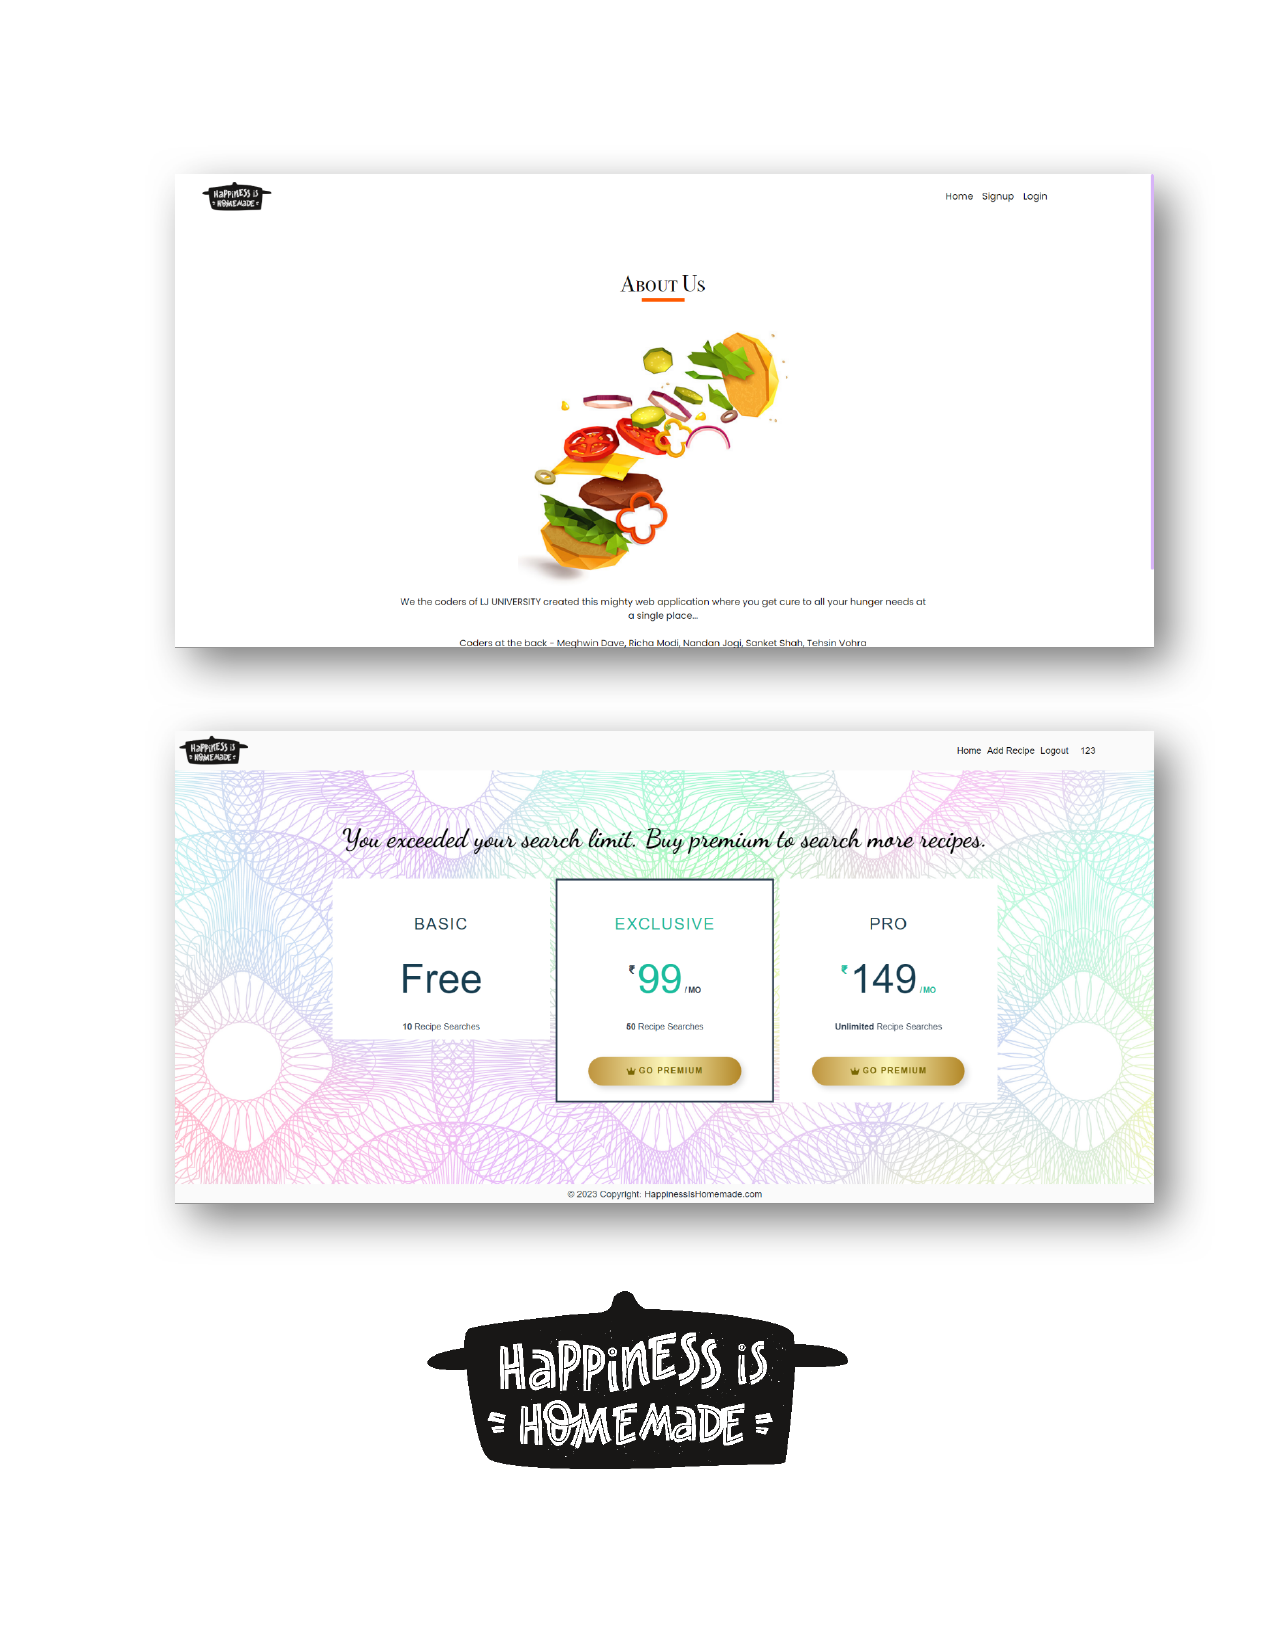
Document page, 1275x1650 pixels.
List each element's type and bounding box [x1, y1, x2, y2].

picture [427, 1291, 848, 1469]
picture [175, 731, 1154, 1204]
picture [175, 174, 1154, 648]
